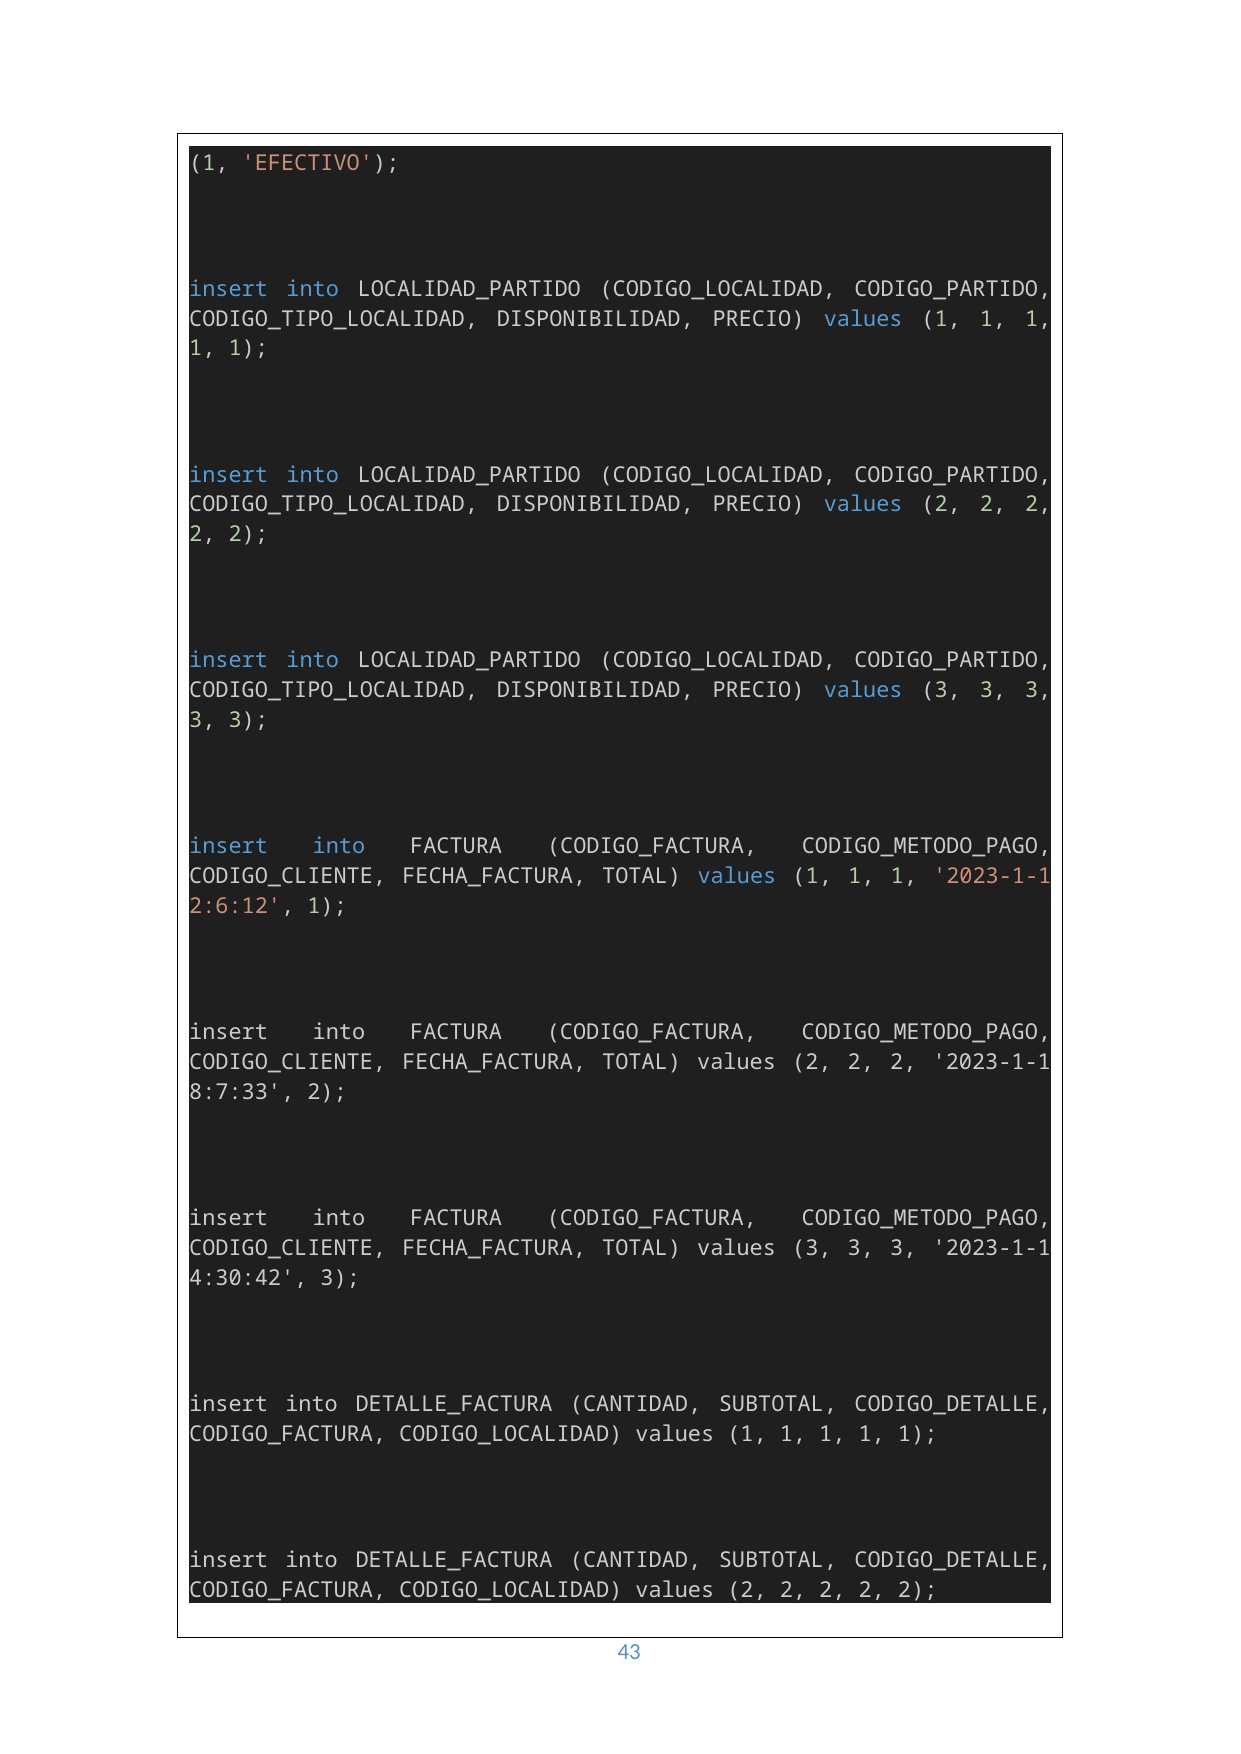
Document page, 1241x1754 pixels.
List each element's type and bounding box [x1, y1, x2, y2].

table_header [178, 134, 1062, 1637]
